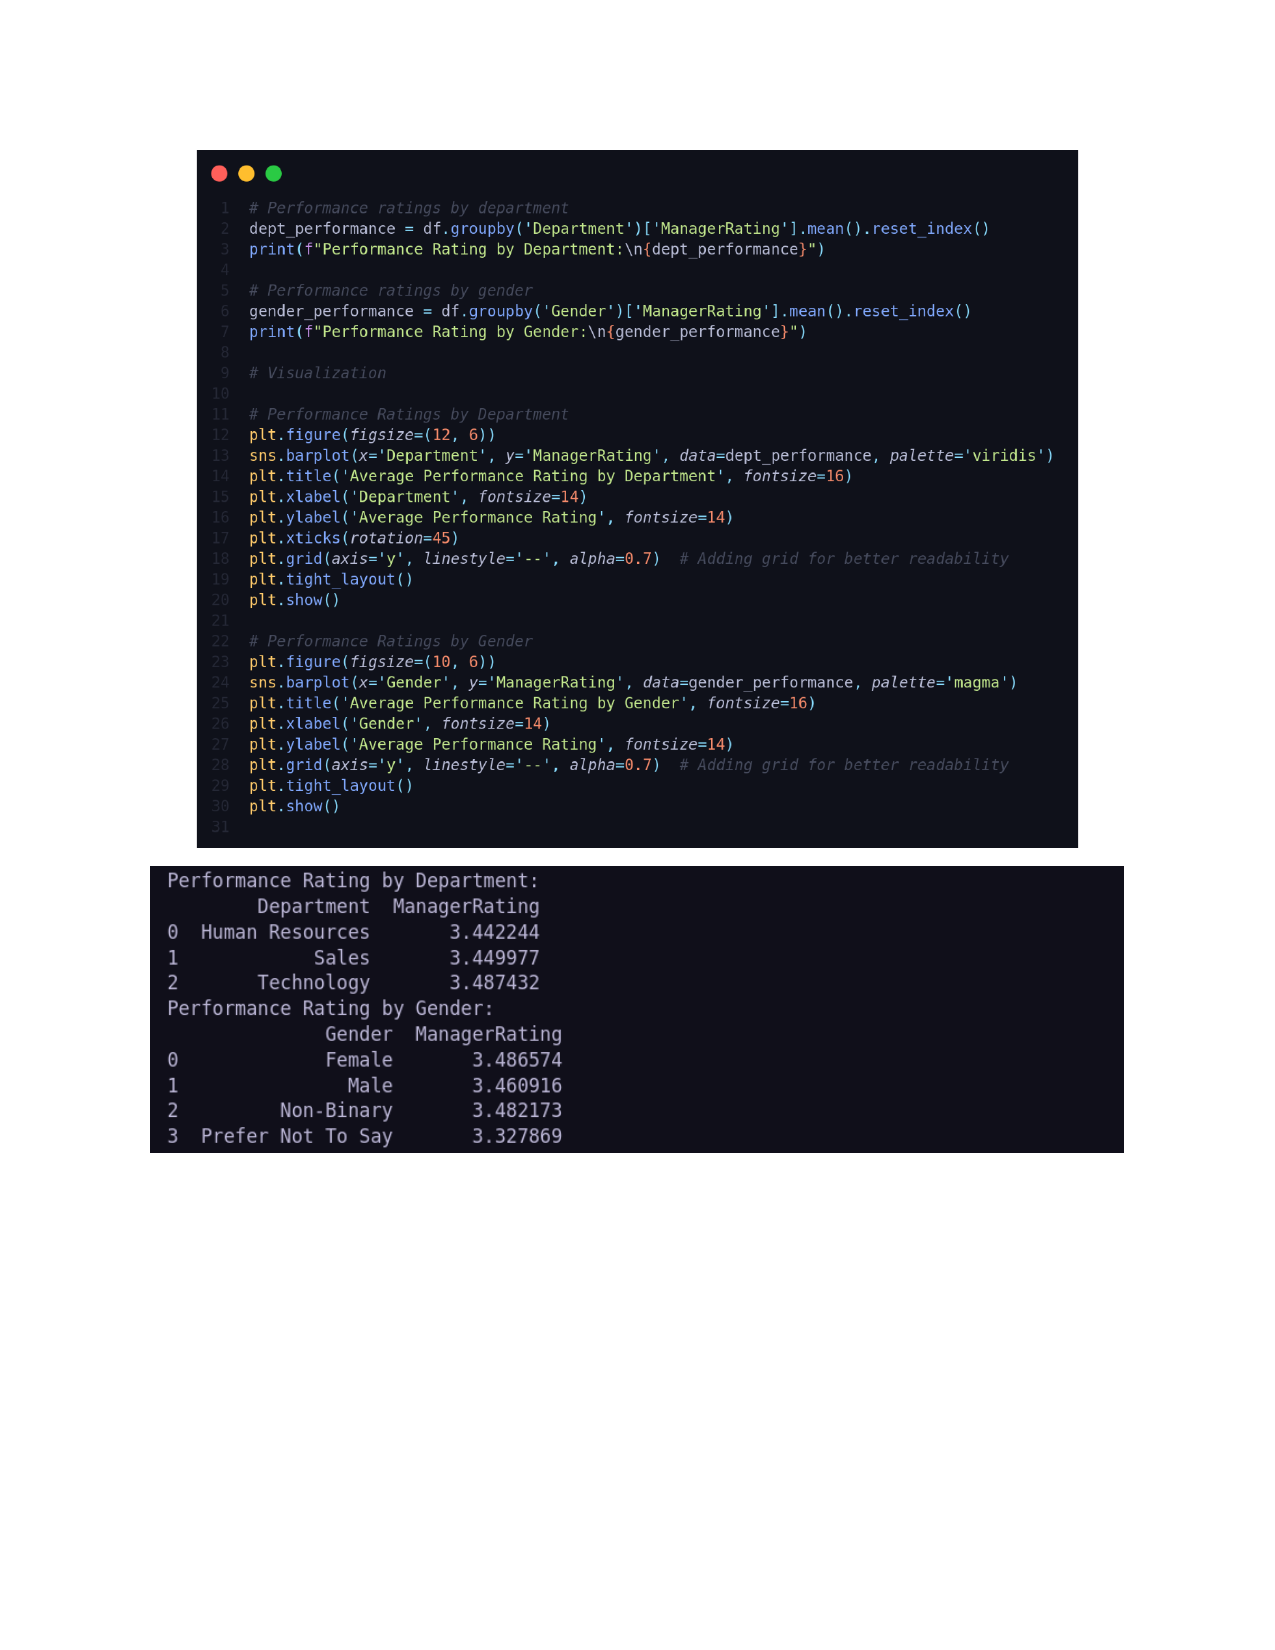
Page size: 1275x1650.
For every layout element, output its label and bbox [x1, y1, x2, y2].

picture [150, 866, 1124, 1153]
picture [196, 150, 1079, 848]
